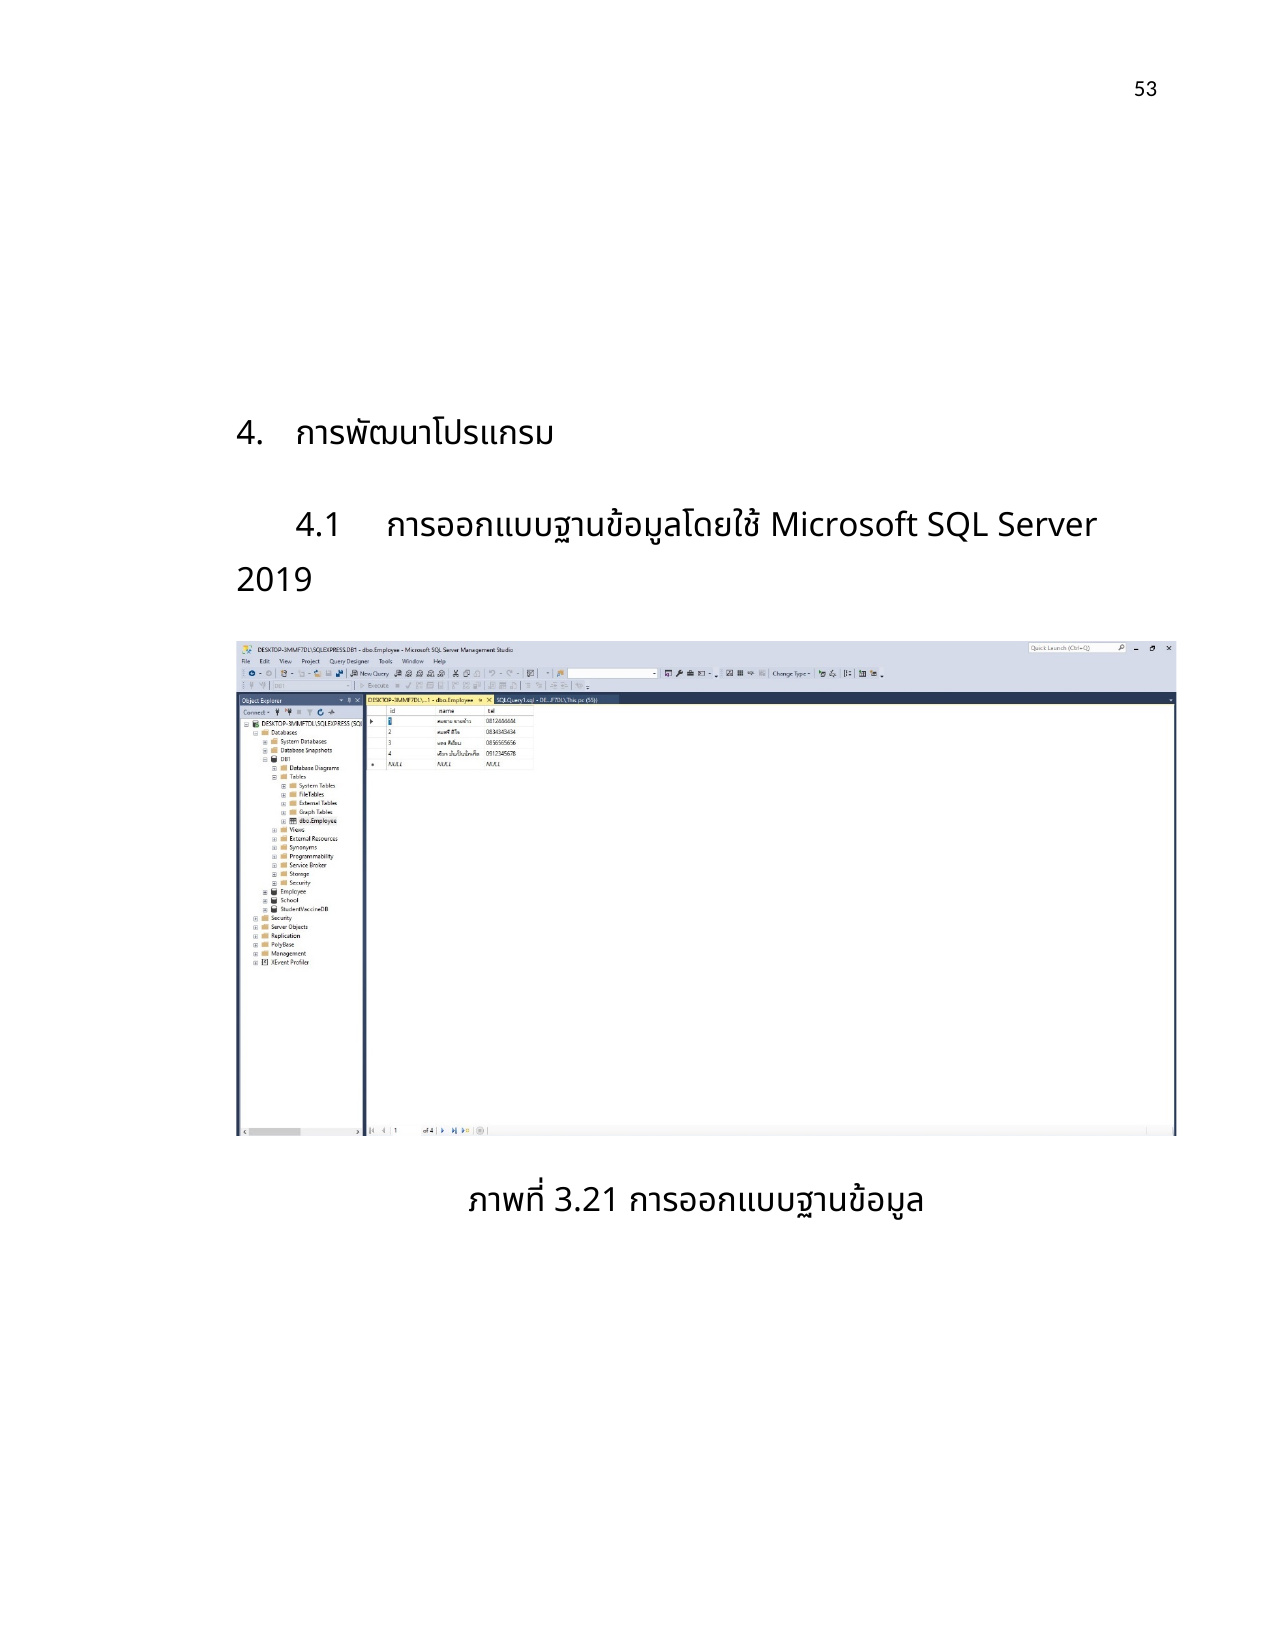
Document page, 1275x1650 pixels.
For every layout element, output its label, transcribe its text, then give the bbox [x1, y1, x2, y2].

picture [236, 641, 1177, 1136]
text ภาพที่ 3.21 การออกแบบฐานข้อมูล [236, 1175, 1157, 1226]
text 4. การพัฒนาโปรแกรม [236, 409, 1157, 460]
text 4.1 การออกแบบฐานข้อมูลโดยใช้ Microsoft SQL Server 2019 [236, 501, 1157, 601]
